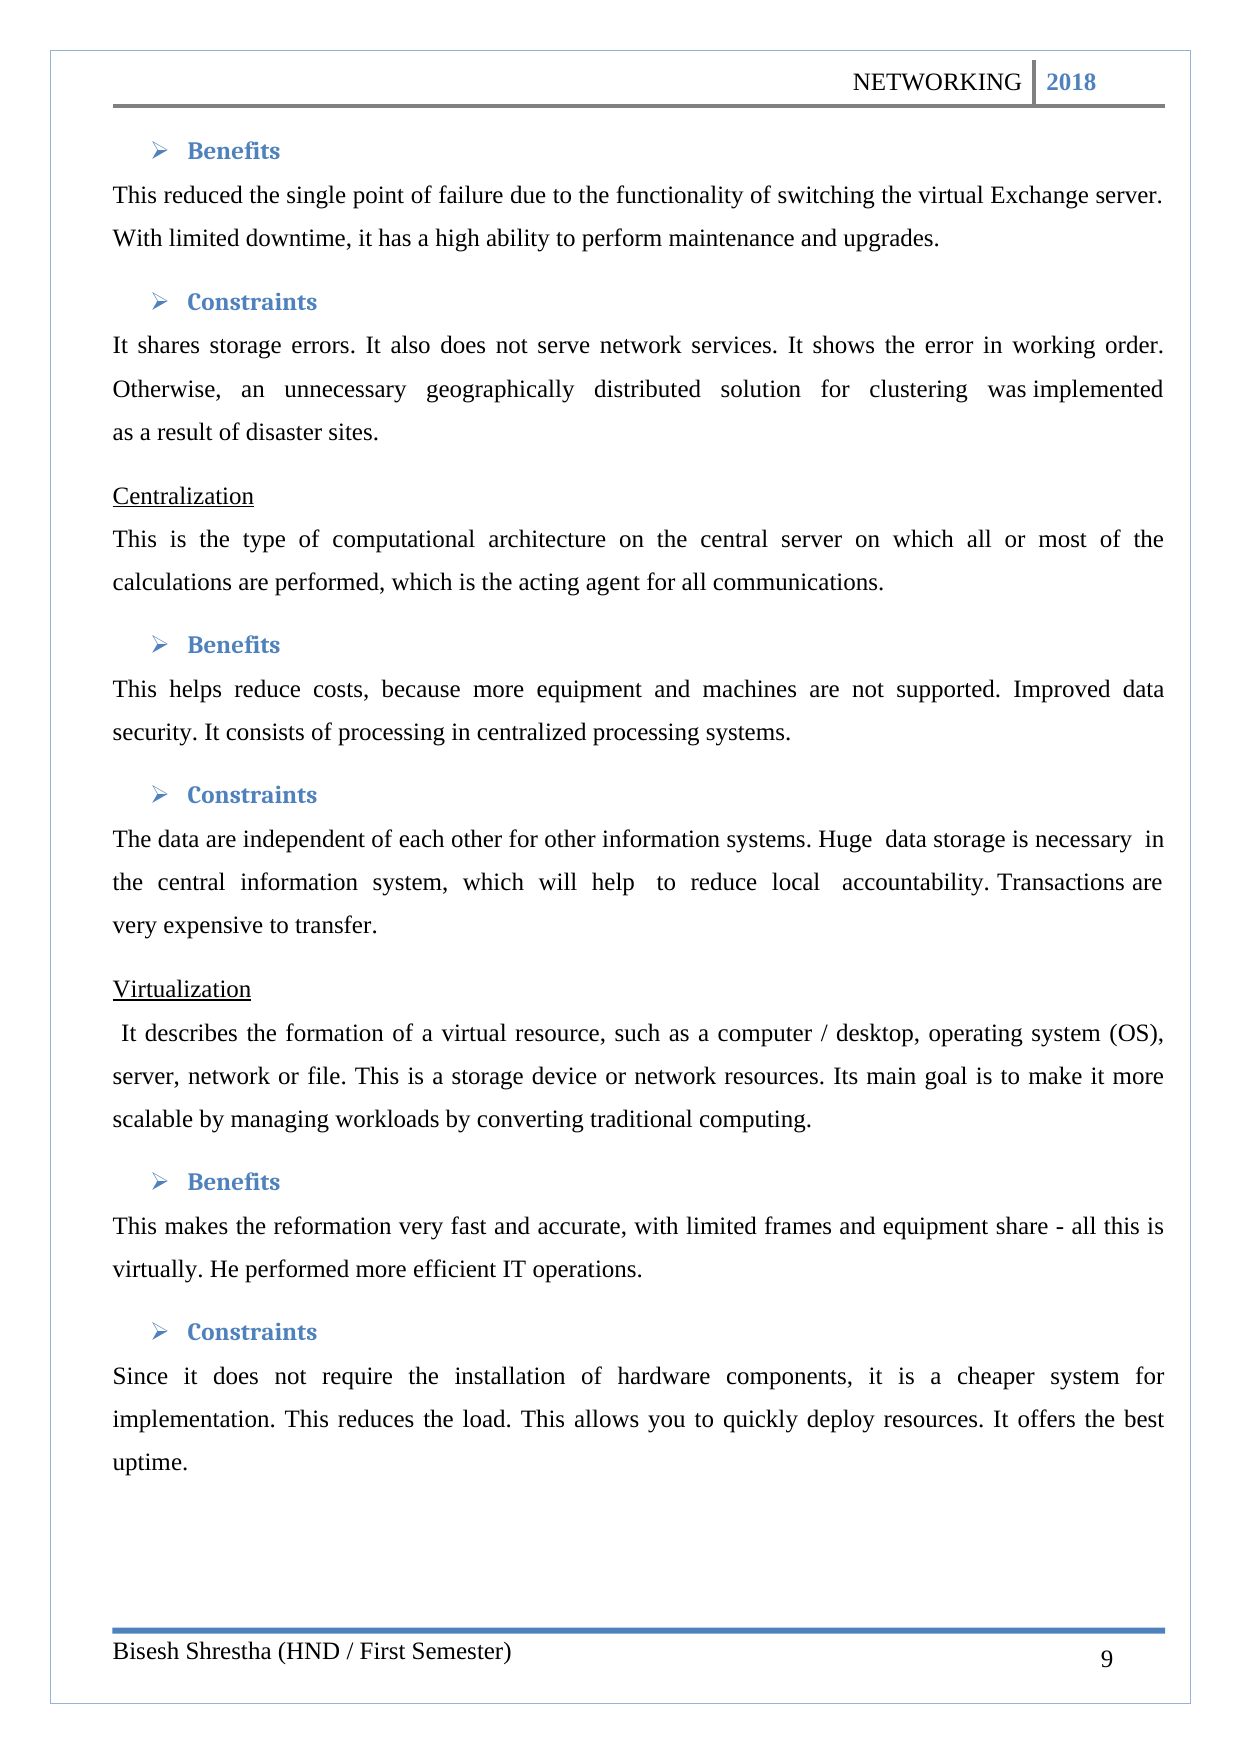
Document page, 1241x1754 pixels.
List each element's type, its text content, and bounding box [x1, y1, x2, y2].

text This helps reduce costs, because more equipment and machines are not supported. Improved data security. It consists of processing in centralized processing systems. [112, 674, 1165, 746]
text It describes the formation of a virtual resource, such as a computer / desktop, operating system (OS), server, network or file. This is a storage device or network resources. Its main goal is to make it more scalable by managing workloads by converting traditional computing. [112, 1018, 1165, 1133]
text Since it does not require the installation of hardware components, it is a cheaper system for implementation. This reduces the load. This allows you to quickly deploy resources. It offers the best uptime. [112, 1361, 1165, 1476]
subtitle Constraints [150, 781, 1165, 810]
subtitle Centralization [112, 481, 1165, 509]
subtitle Benefits [150, 1168, 1165, 1197]
subtitle Benefits [150, 631, 1165, 660]
subtitle Constraints [150, 287, 1165, 316]
subtitle Constraints [150, 1318, 1165, 1347]
text The data are independent of each other for other information systems. Huge data storage is necessary in the central information system, which will help to reduce local accountability. Transactions are very expensive to transfer. [112, 824, 1165, 939]
subtitle Virtualization [112, 974, 1165, 1003]
subtitle Benefits [150, 137, 1165, 166]
text It shares storage errors. It also does not serve network services. It shows the error in working order. Otherwise, an unnecessary geographically distributed solution for clustering was implemented as a result of disaster sites. [112, 331, 1165, 446]
text This makes the reformation very fast and accurate, with limited frames and equipment share - all this is virtually. He performed more efficient IT operations. [112, 1211, 1165, 1283]
text This is the type of computational architecture on the central server on which all or most of the calculations are performed, which is the acting agent for all communications. [112, 524, 1165, 596]
text This reduced the single point of failure due to the functionality of switching the virtual Exchange server. With limited downtime, it has a high ability to perform maintenance and upgrades. [112, 180, 1165, 252]
